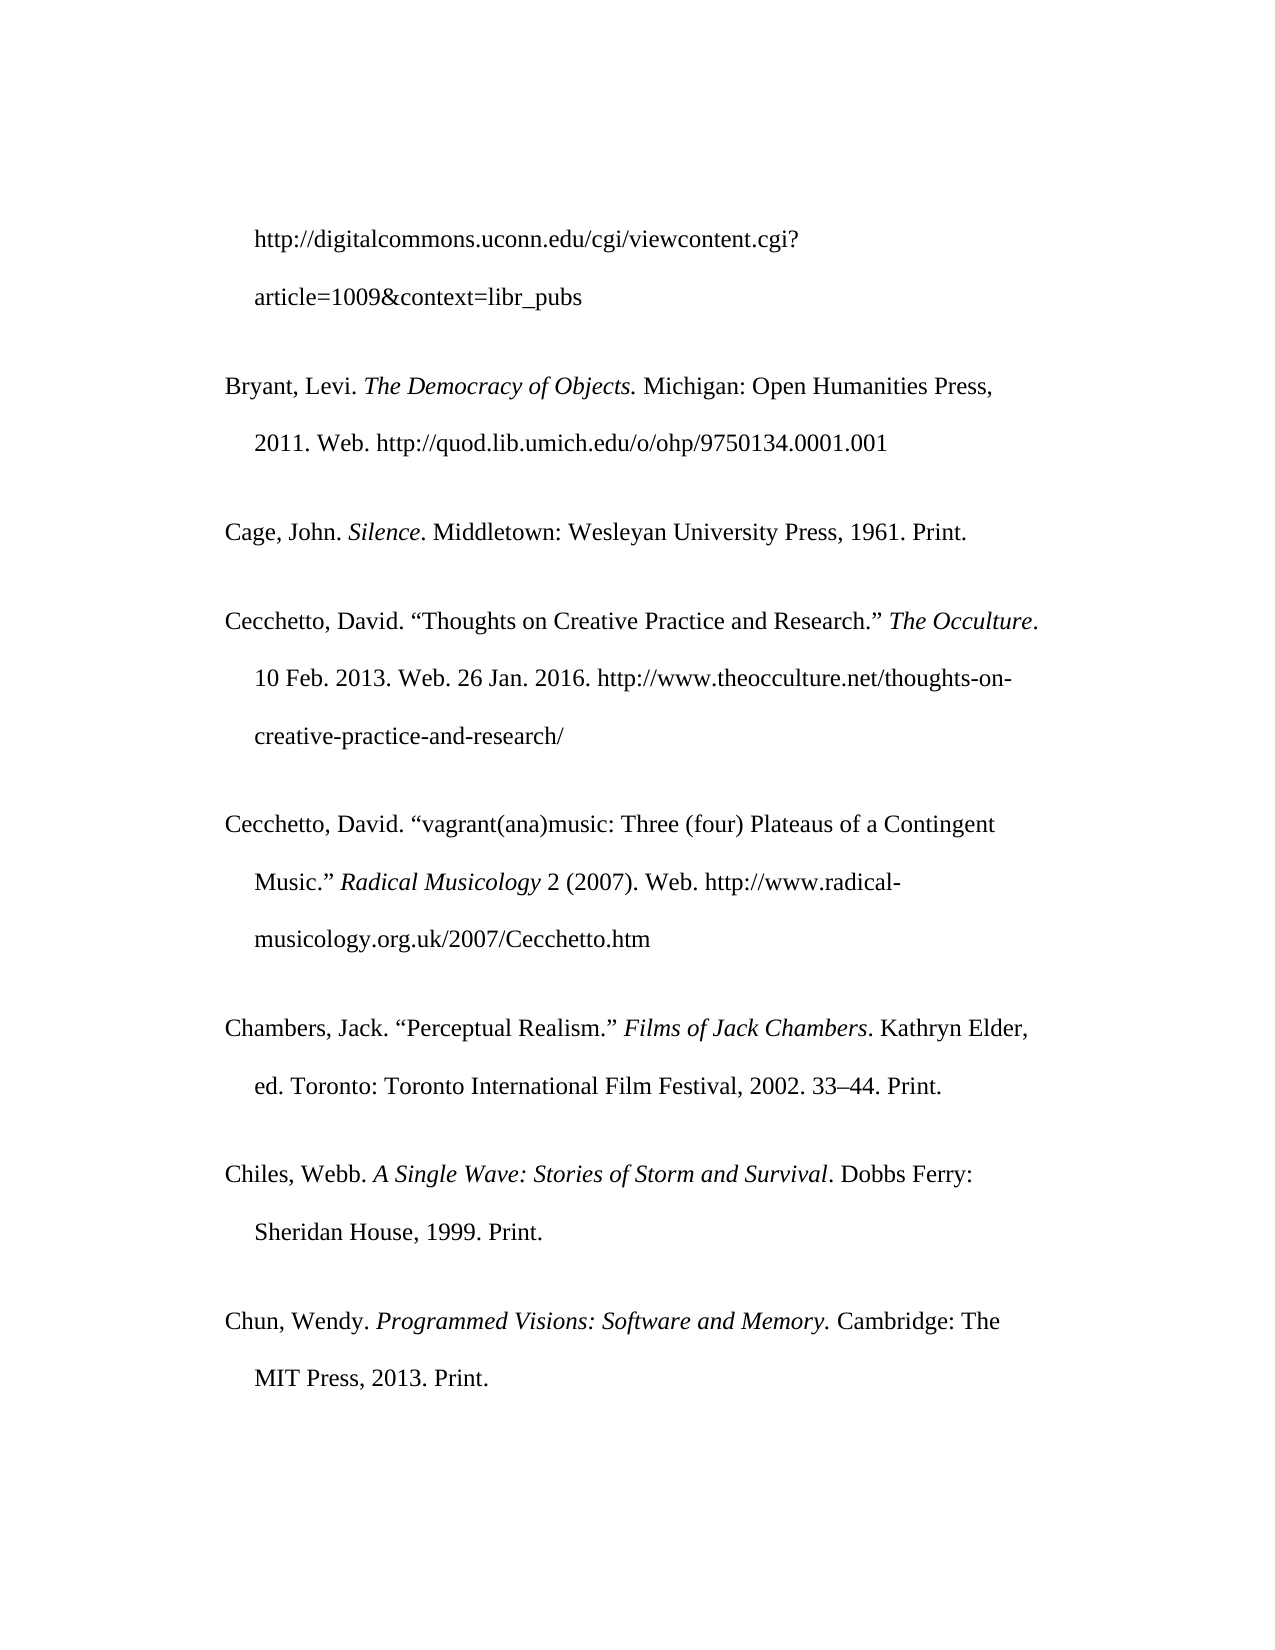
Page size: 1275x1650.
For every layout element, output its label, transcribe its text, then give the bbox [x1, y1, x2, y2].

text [224, 224, 1051, 311]
text Cecchetto, David. “Thoughts on Creative Practice and Research.” The Occulture. 10 Feb. 2013. Web. 26 Jan. 2016. http://www.theocculture.net/thoughts-on-creative-practice-and-research/ [224, 606, 1051, 749]
text Chambers, Jack. “Perceptual Realism.” Films of Jack Chambers. Kathryn Elder, ed. Toronto: Toronto International Film Festival, 2002. 33–44. Print. [224, 1013, 1051, 1099]
text Cecchetto, David. “vagrant(ana)music: Three (four) Plateaus of a Contingent Music.” Radical Musicology 2 (2007). Web. http://www.radical-musicology.org.uk/2007/Cecchetto.htm [224, 809, 1051, 953]
text Chun, Wendy. Programmed Visions: Software and Memory. Cambridge: The MIT Press, 2013. Print. [224, 1306, 1051, 1392]
text Bryant, Levi. The Democracy of Objects. Michigan: Open Humanities Press, 2011. Web. http://quod.lib.umich.edu/o/ohp/9750134.0001.001 [224, 371, 1051, 457]
text Cage, John. Silence. Middletown: Wesleyan University Press, 1961. Print. [224, 517, 1051, 546]
text Chiles, Webb. A Single Wave: Stories of Storm and Survival. Dobbs Ferry: Sheridan House, 1999. Print. [224, 1159, 1051, 1246]
